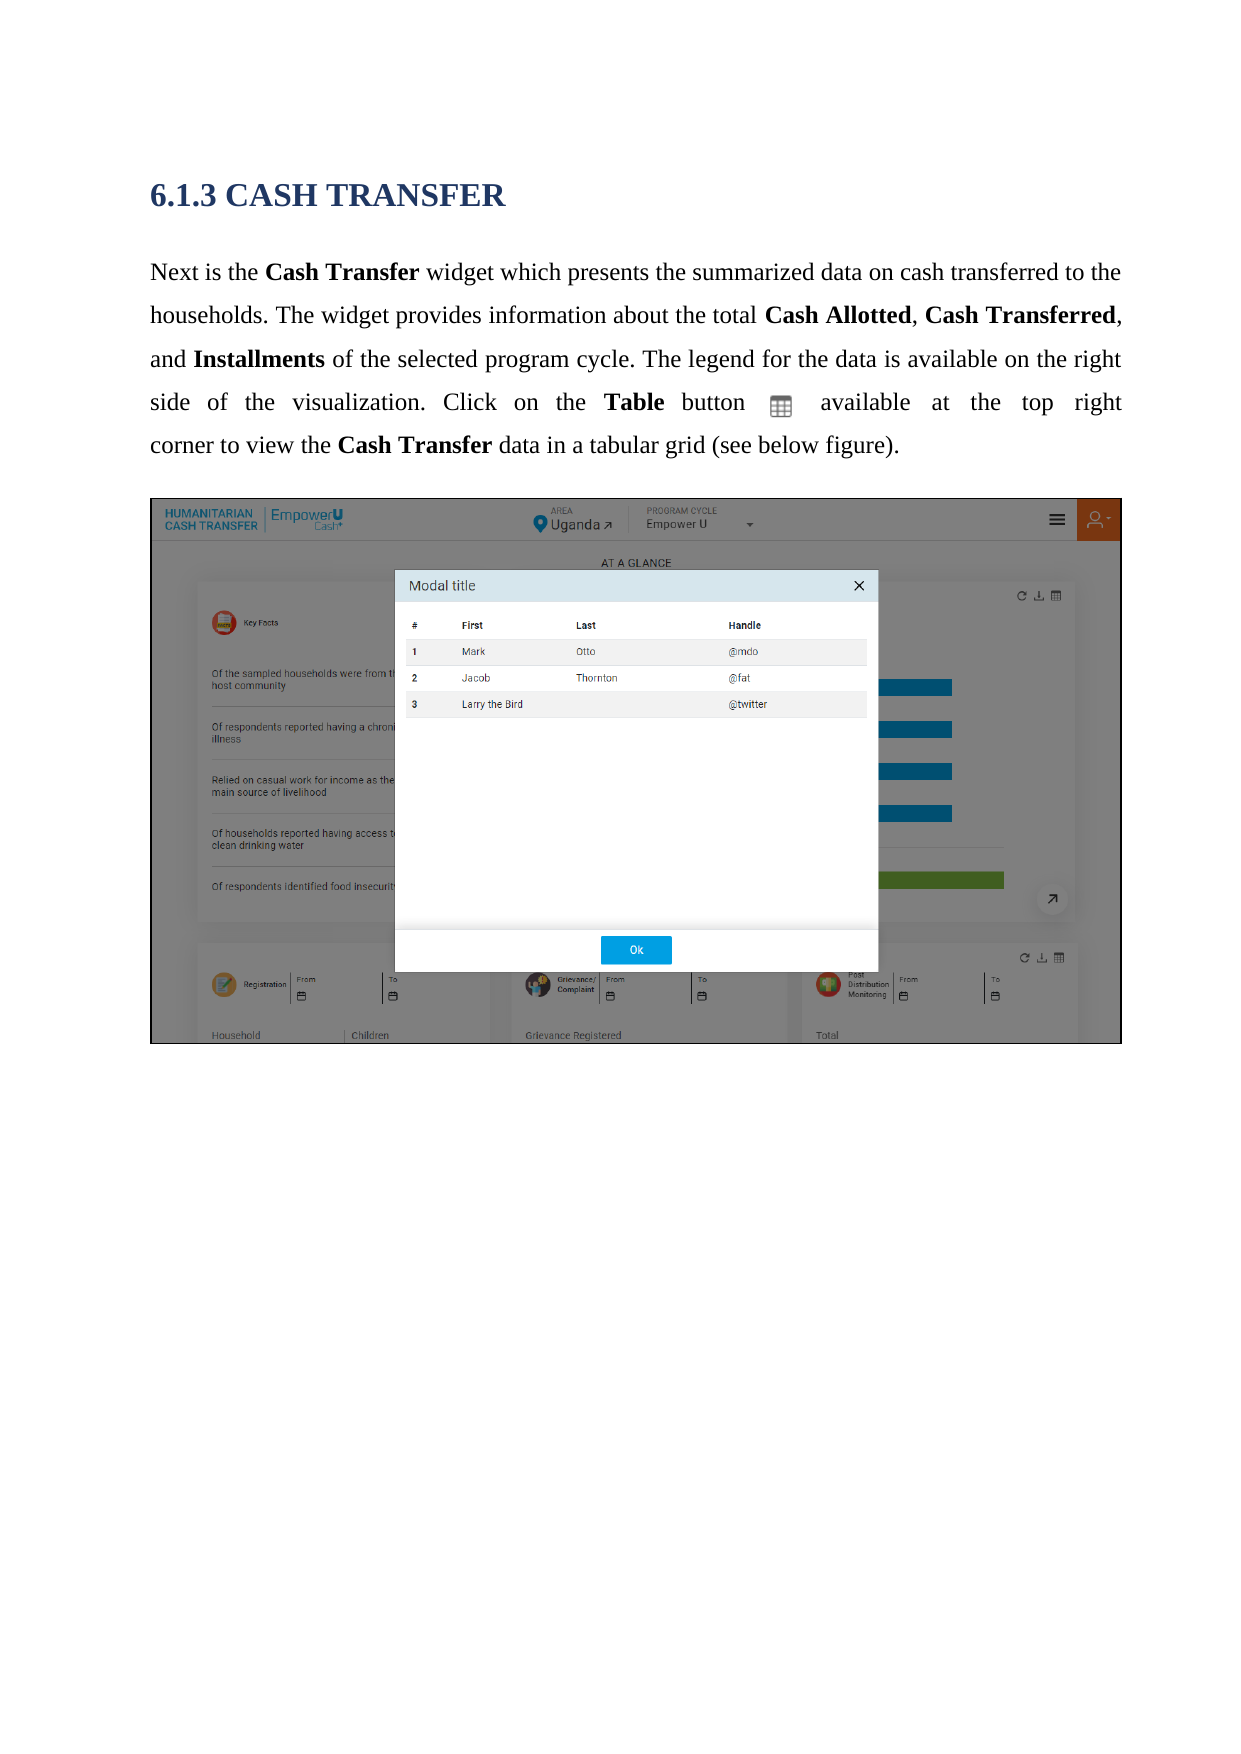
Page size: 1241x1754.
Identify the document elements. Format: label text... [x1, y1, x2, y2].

subtitle 6.1.3 CASH TRANSFER [150, 175, 1122, 213]
text Next is the Cash Transfer widget which presents the summarized data on cash transferred to the households. The widget provides information about the total Cash Allotted, Cash Transferred, and Installments of the selected program cycle. The legend for the data is available on the right side of the visualization. Click on the Table button available at the top right corner to view the Cash Transfer data in a tabular grid (see below figure). [150, 257, 1122, 459]
picture [152, 499, 1120, 1043]
picture [764, 388, 802, 420]
